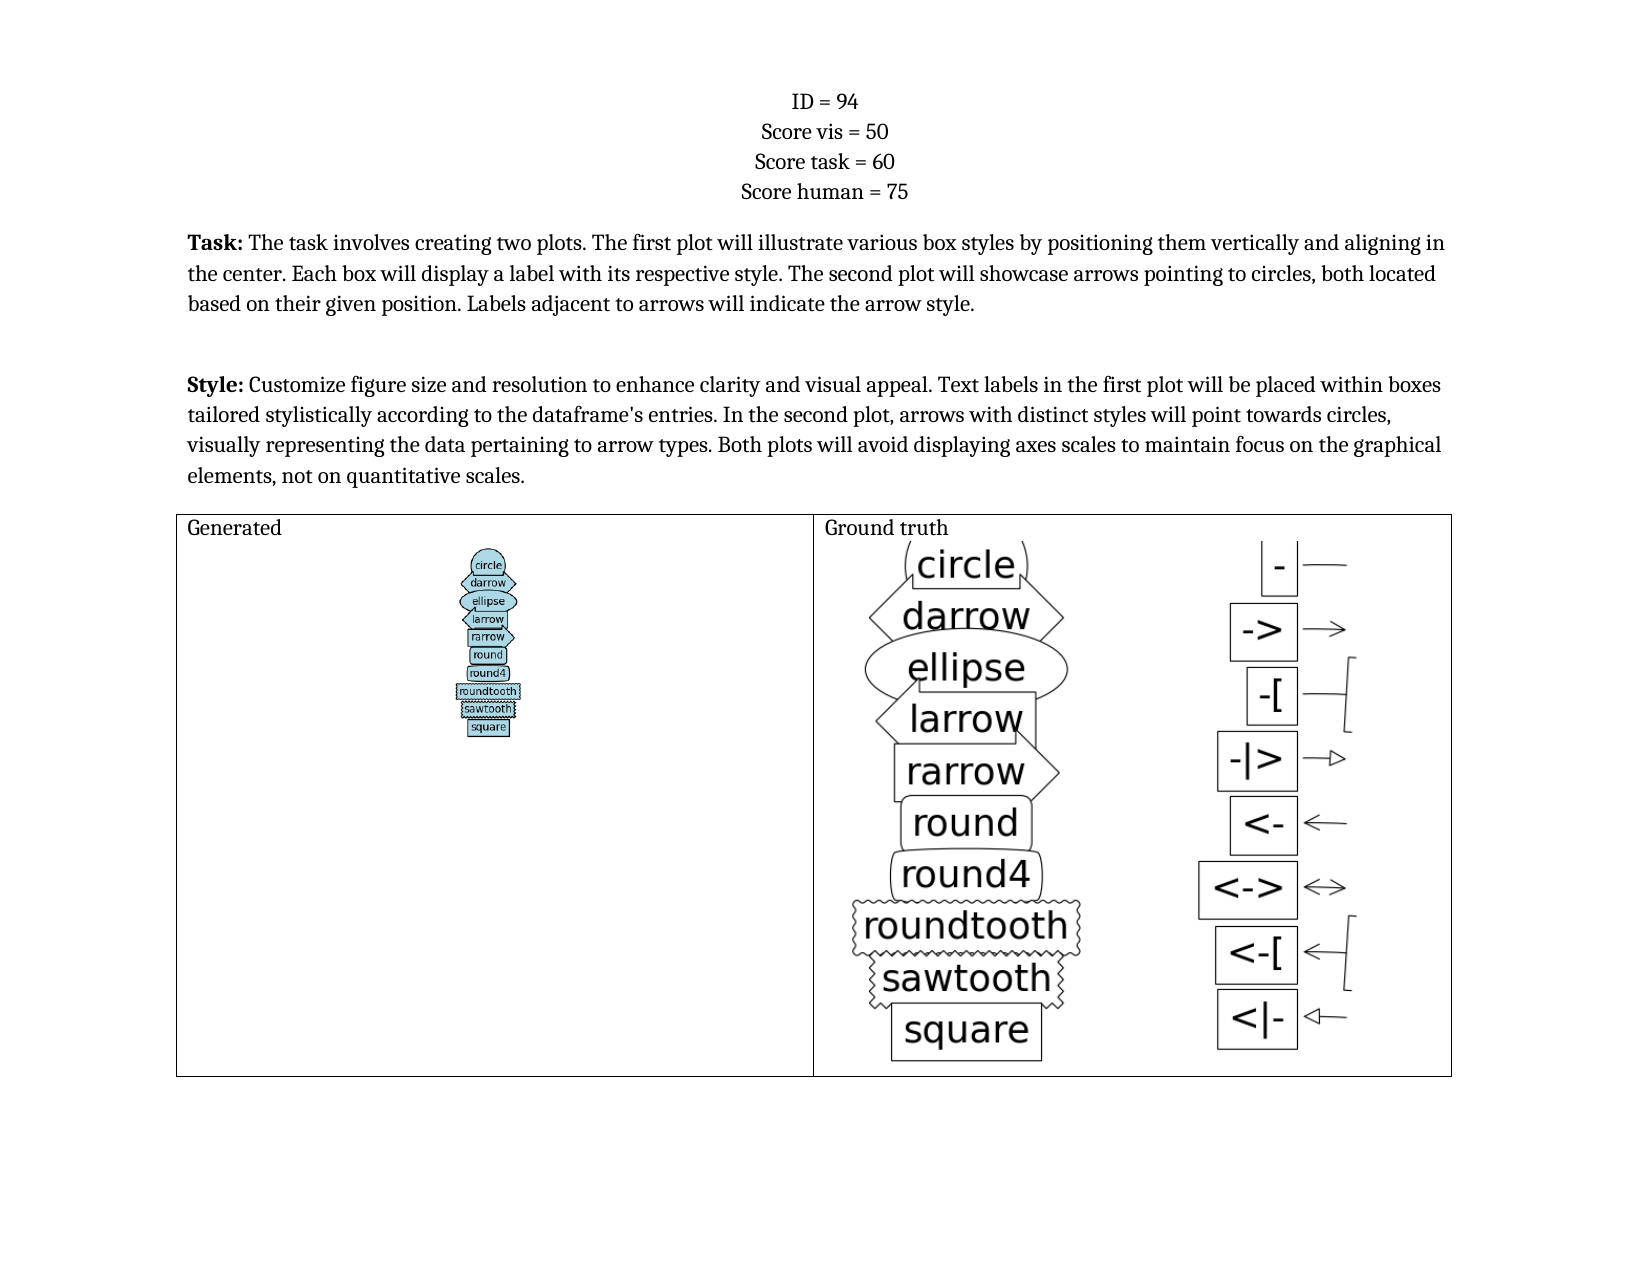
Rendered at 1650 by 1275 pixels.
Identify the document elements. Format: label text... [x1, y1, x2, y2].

table_header Ground truth [814, 515, 1451, 1076]
table_header Generated [177, 515, 813, 1076]
text Task: The task involves creating two plots. The first plot will illustrate various box styles by positioning them vertically and aligning in the center. Each box will display a label with its respective style. The second plot will showcase arrows pointing to circles, both located based on their given position. Labels adjacent to arrows will indicate the arrow style. [187, 230, 1462, 347]
text Style: Customize figure size and resolution to enhance clarity and visual appeal. Text labels in the first plot will be placed within boxes tailored stylistically according to the dataframe's entries. In the second plot, arrows with distinct styles will point towards circles, visually representing the data pertaining to arrow types. Both plots will avoid displaying axes scales to maintain focus on the graphical elements, not on quantitative scales. [187, 372, 1462, 489]
text ID = 94 Score vis = 50 Score task = 60 Score human = 75 [187, 88, 1462, 206]
picture [187, 541, 788, 1022]
picture [825, 541, 1425, 1076]
